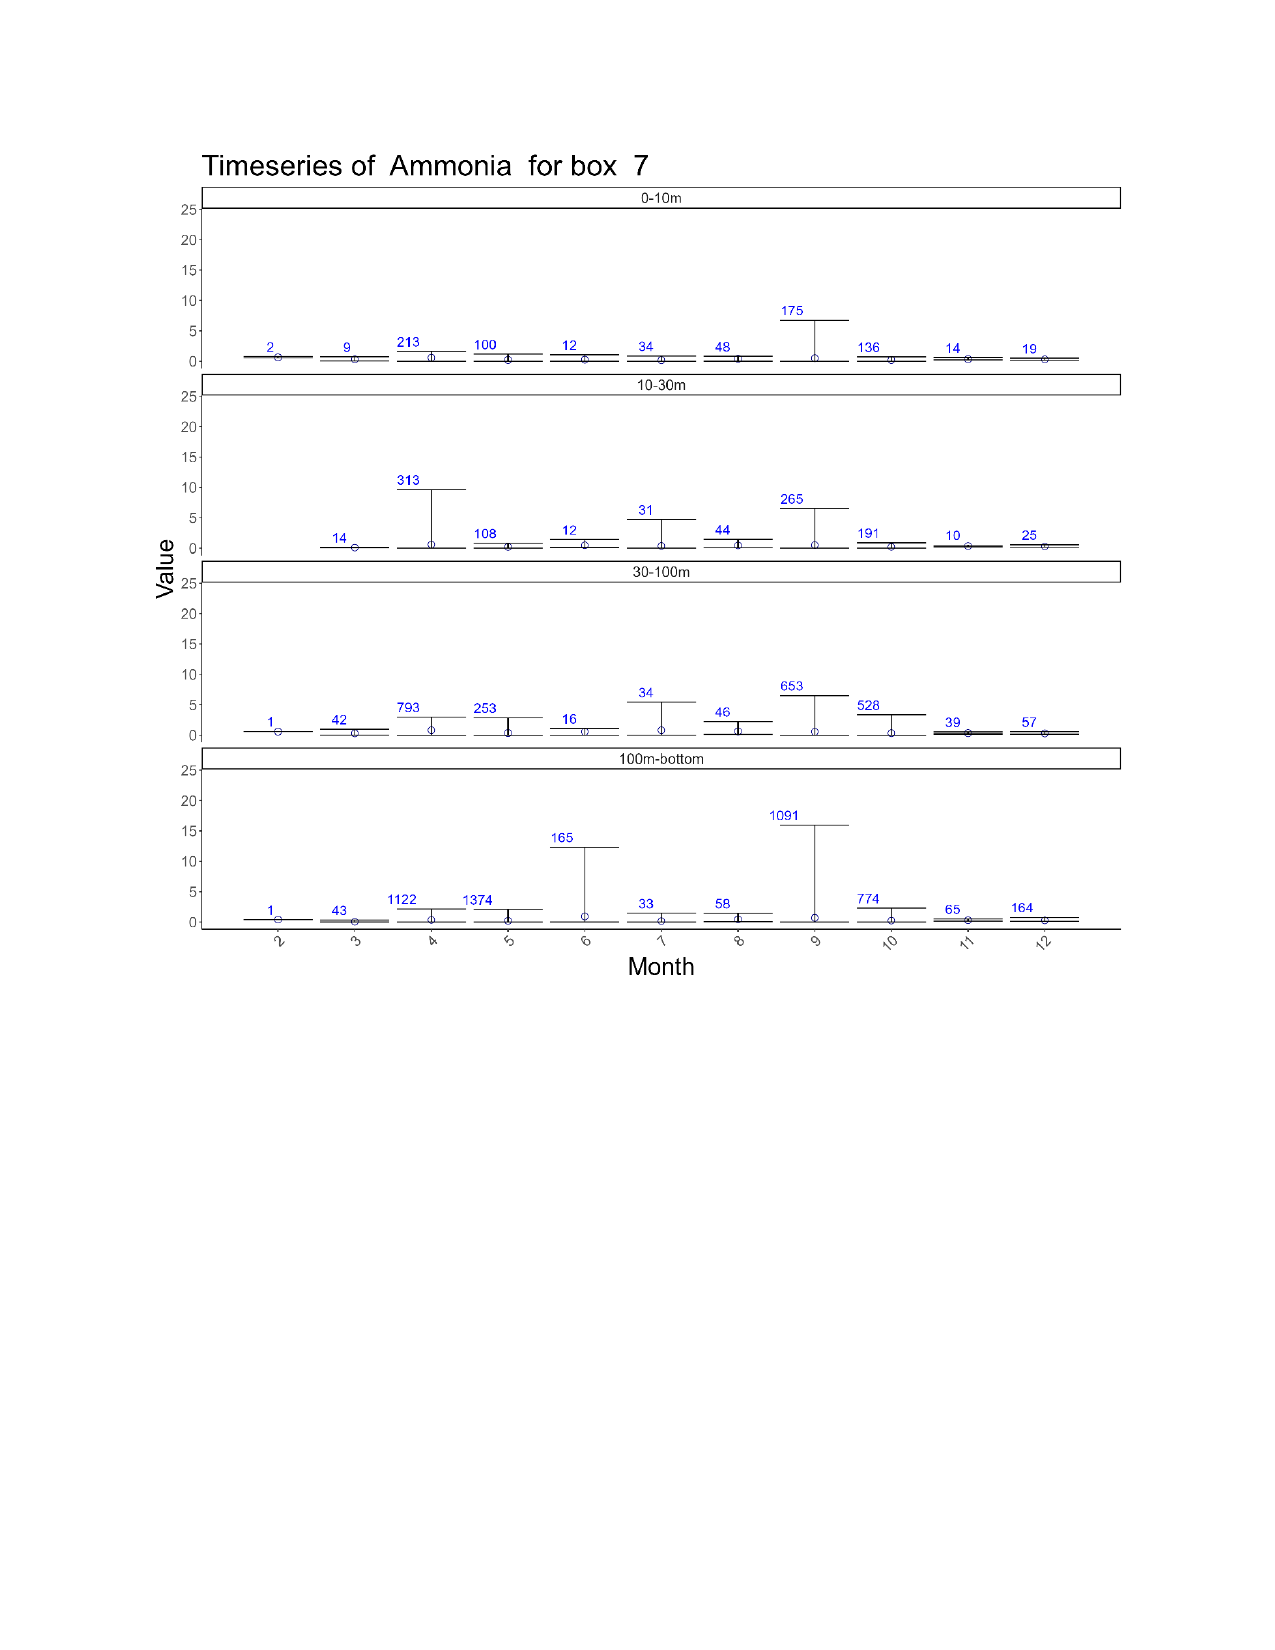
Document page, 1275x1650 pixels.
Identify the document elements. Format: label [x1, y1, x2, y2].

picture [150, 150, 1125, 985]
